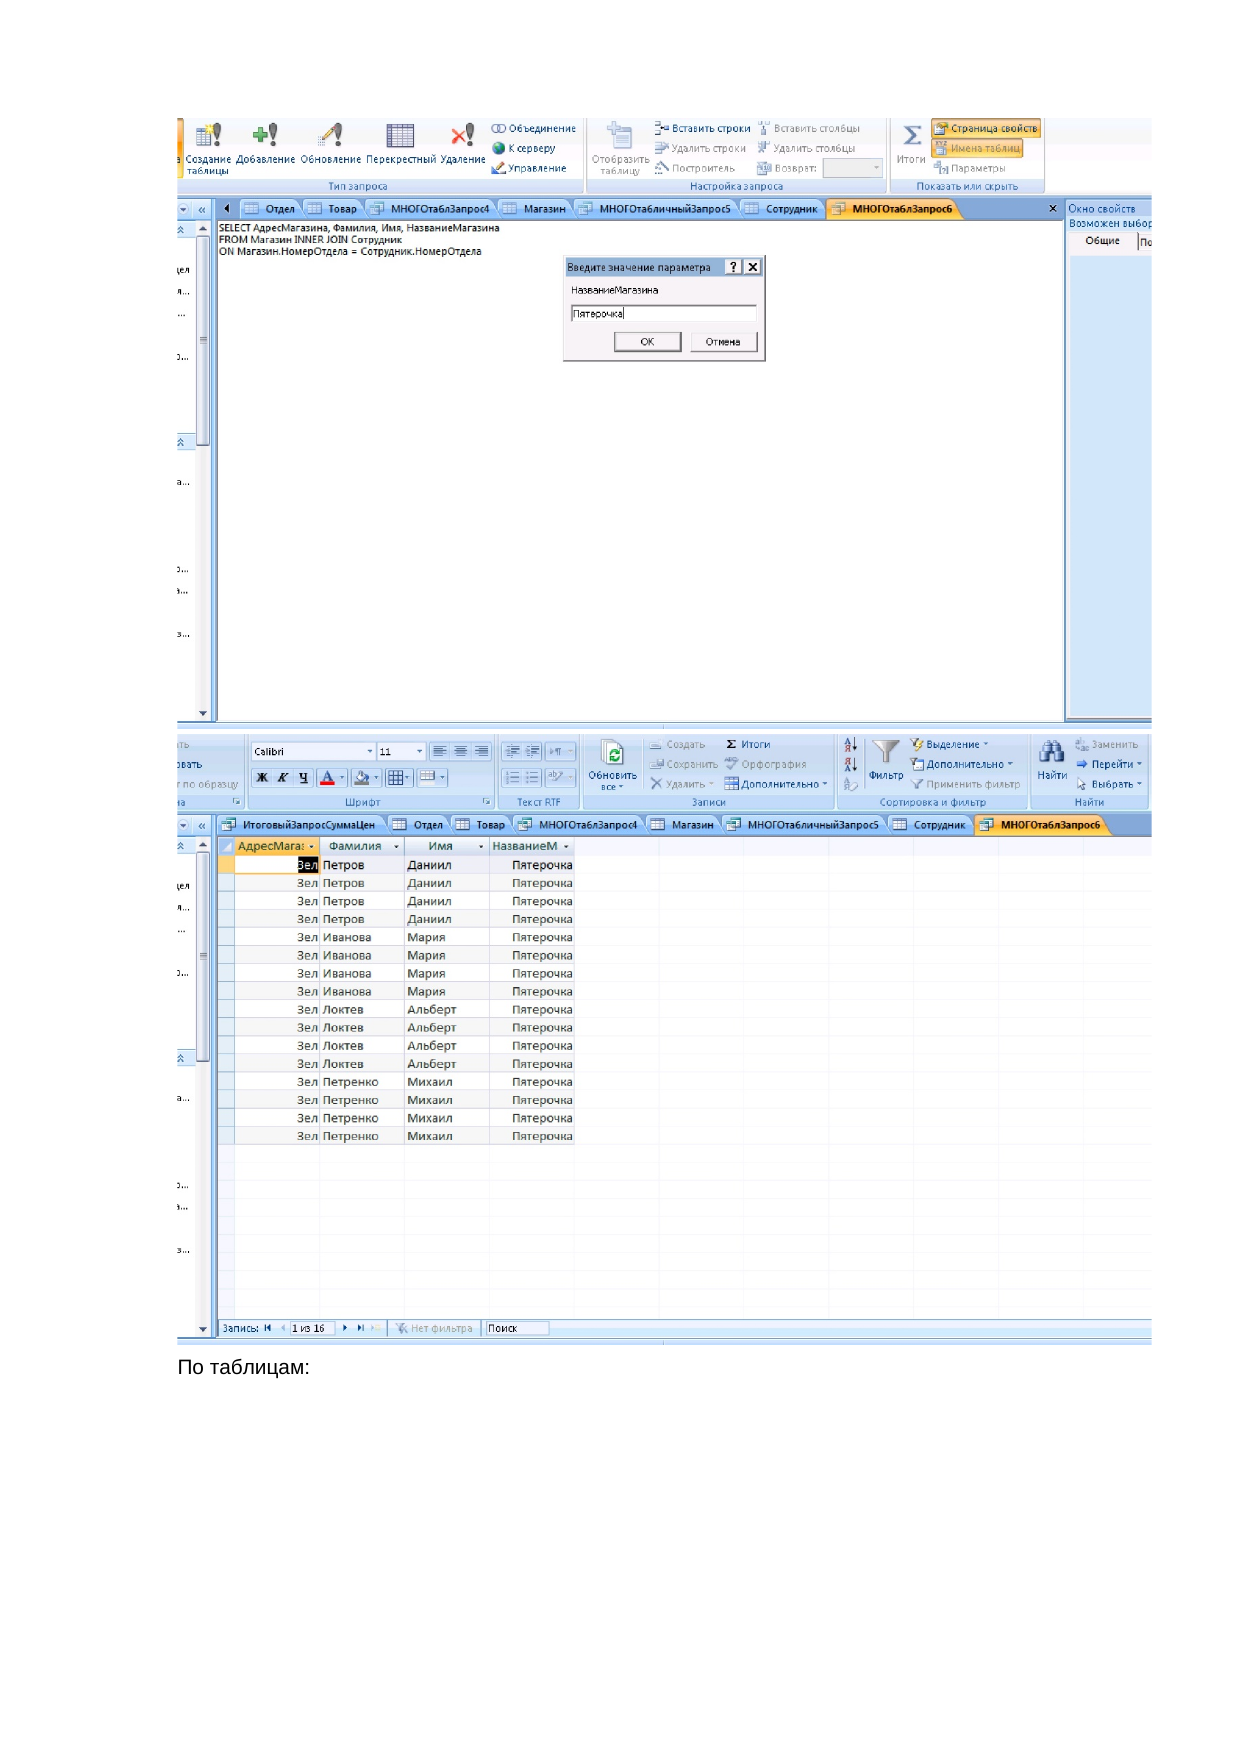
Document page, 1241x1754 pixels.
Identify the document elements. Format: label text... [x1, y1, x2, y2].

picture [177, 118, 1152, 729]
picture [177, 734, 1152, 1345]
text По таблицам: [177, 1351, 1145, 1379]
